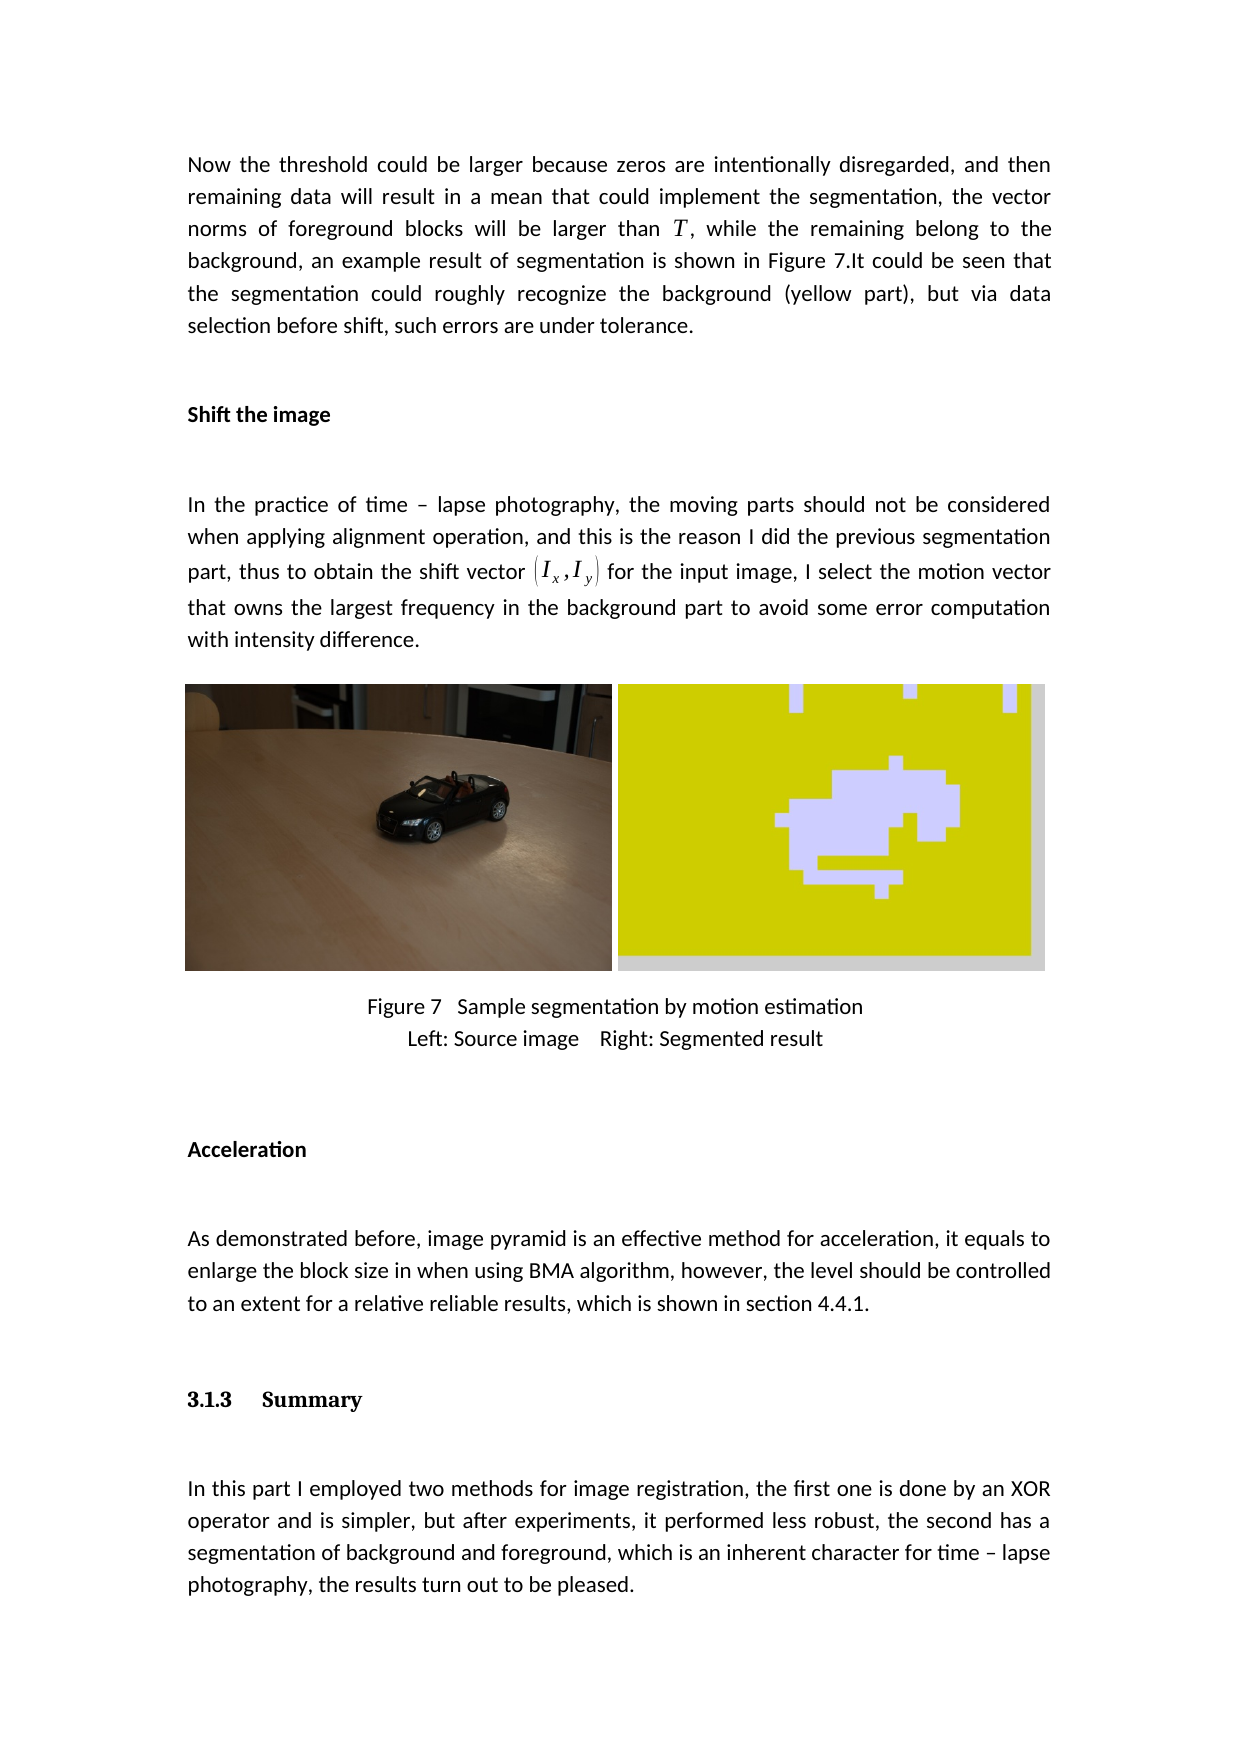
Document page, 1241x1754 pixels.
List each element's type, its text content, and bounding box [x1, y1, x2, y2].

text Acceleration [187, 1135, 1053, 1163]
picture [185, 684, 612, 971]
text Now the threshold could be larger because zeros are intentionally disregarded, and then remaining data will result in a mean that could implement the segmentation, the vector norms of foreground blocks will be larger than , while the remaining belong to the background, an example result of segmentation is shown in Figure 7.It could be seen that the segmentation could roughly recognize the background (yellow part), but via data selection before shift, such errors are under tolerance. [187, 150, 1053, 339]
picture [618, 684, 1045, 971]
text In this part I employed two methods for image registration, the first one is done by an XOR operator and is simpler, but after experiments, it performed less robust, the second has a segmentation of background and foreground, which is an inherent character for time – lapse photography, the results turn out to be pleased. [187, 1474, 1053, 1598]
text As demonstrated before, image pyramid is an effective method for acceleration, it equals to enlarge the block size in when using BMA algorithm, however, the level should be controlled to an extent for a relative reliable results, which is shown in section 4.4.1. [187, 1224, 1053, 1317]
subtitle Summary [187, 1386, 1053, 1413]
text Shift the image [187, 400, 1053, 428]
text In the practice of time – lapse photography, the moving parts should not be considered when applying alignment operation, and this is the reason I did the previous segmentation part, thus to obtain the shift vector for the input image, I select the motion vector that owns the largest frequency in the background part to avoid some error computation with intensity difference. [187, 490, 1053, 653]
